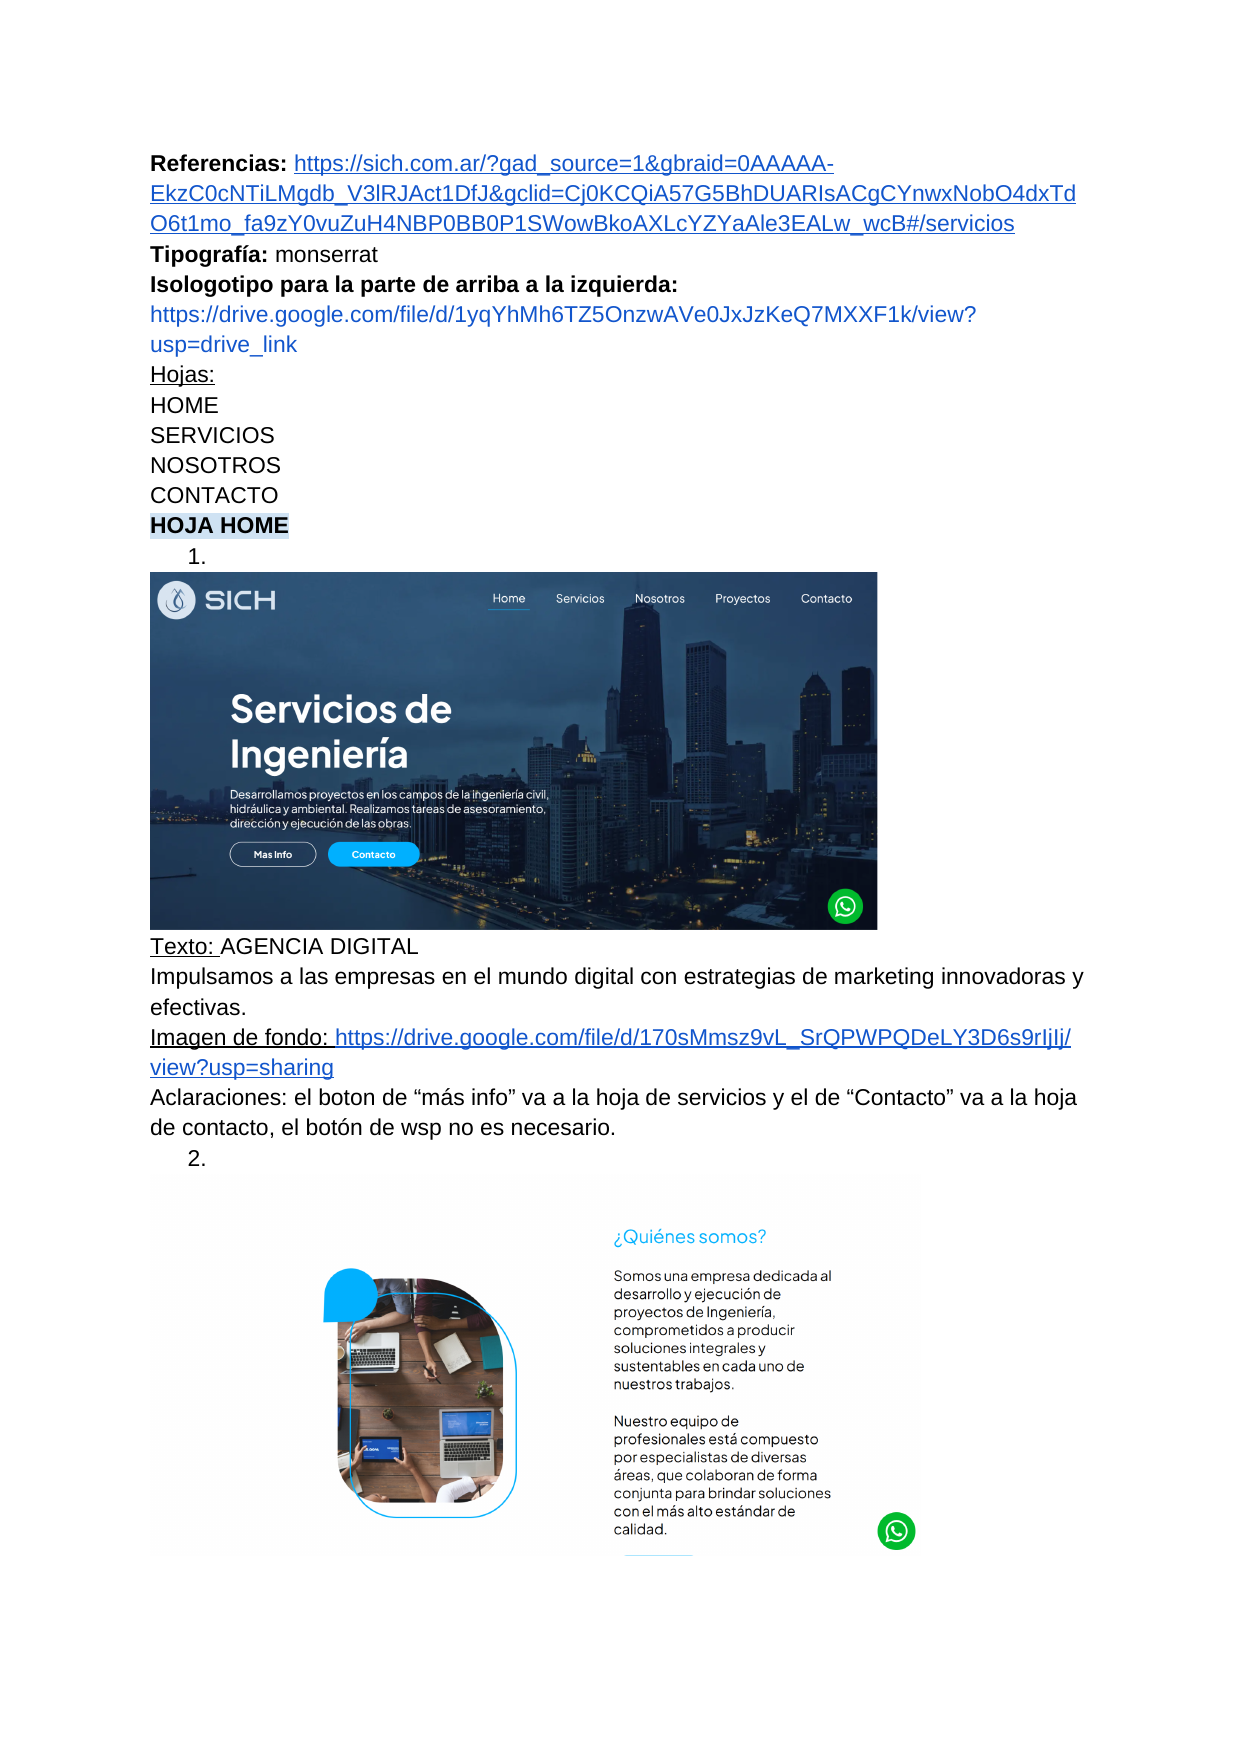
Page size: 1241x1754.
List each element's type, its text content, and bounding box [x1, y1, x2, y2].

text Impulsamos a las empresas en el mundo digital con estrategias de marketing innovadoras y efectivas. [150, 963, 1090, 1020]
text Referencias: https://sich.com.ar/?gad_source=1&gbraid=0AAAAA-EkzC0cNTiLMgdb_V3lRJAct1DfJ&gclid=Cj0KCQiA57G5BhDUARIsACgCYnwxNobO4dxTdO6t1mo_fa9zY0vuZuH4NBP0BB0P1SWowBkoAXLcYZYaAle3EALw_wcB#/servicios [150, 150, 1090, 237]
text Tipografía: monserrat [150, 241, 1090, 267]
text HOJA HOME [150, 512, 1090, 539]
text HOME [150, 392, 1090, 418]
text Imagen de fondo: https://drive.google.com/file/d/170sMmsz9vL_SrQPWPQDeLY3D6s9rIjIj/view?usp=sharing [150, 1024, 1090, 1080]
picture [150, 1174, 922, 1556]
text CONTACTO [150, 482, 1090, 509]
text Isologotipo para la parte de arriba a la izquierda: https://drive.google.com/file/d/1yqYhMh6TZ5OnzwAVe0JxJzKeQ7MXXF1k/view?usp=drive_link [150, 271, 1090, 358]
text Hojas: [150, 361, 1090, 388]
picture [150, 572, 878, 930]
text Aclaraciones: el boton de “más info” va a la hoja de servicios y el de “Contacto” va a la hoja de contacto, el botón de wsp no es necesario. [150, 1084, 1090, 1141]
text SERVICIOS [150, 422, 1090, 448]
text NOSOTROS [150, 452, 1090, 478]
text Texto: AGENCIA DIGITAL [150, 933, 1090, 959]
